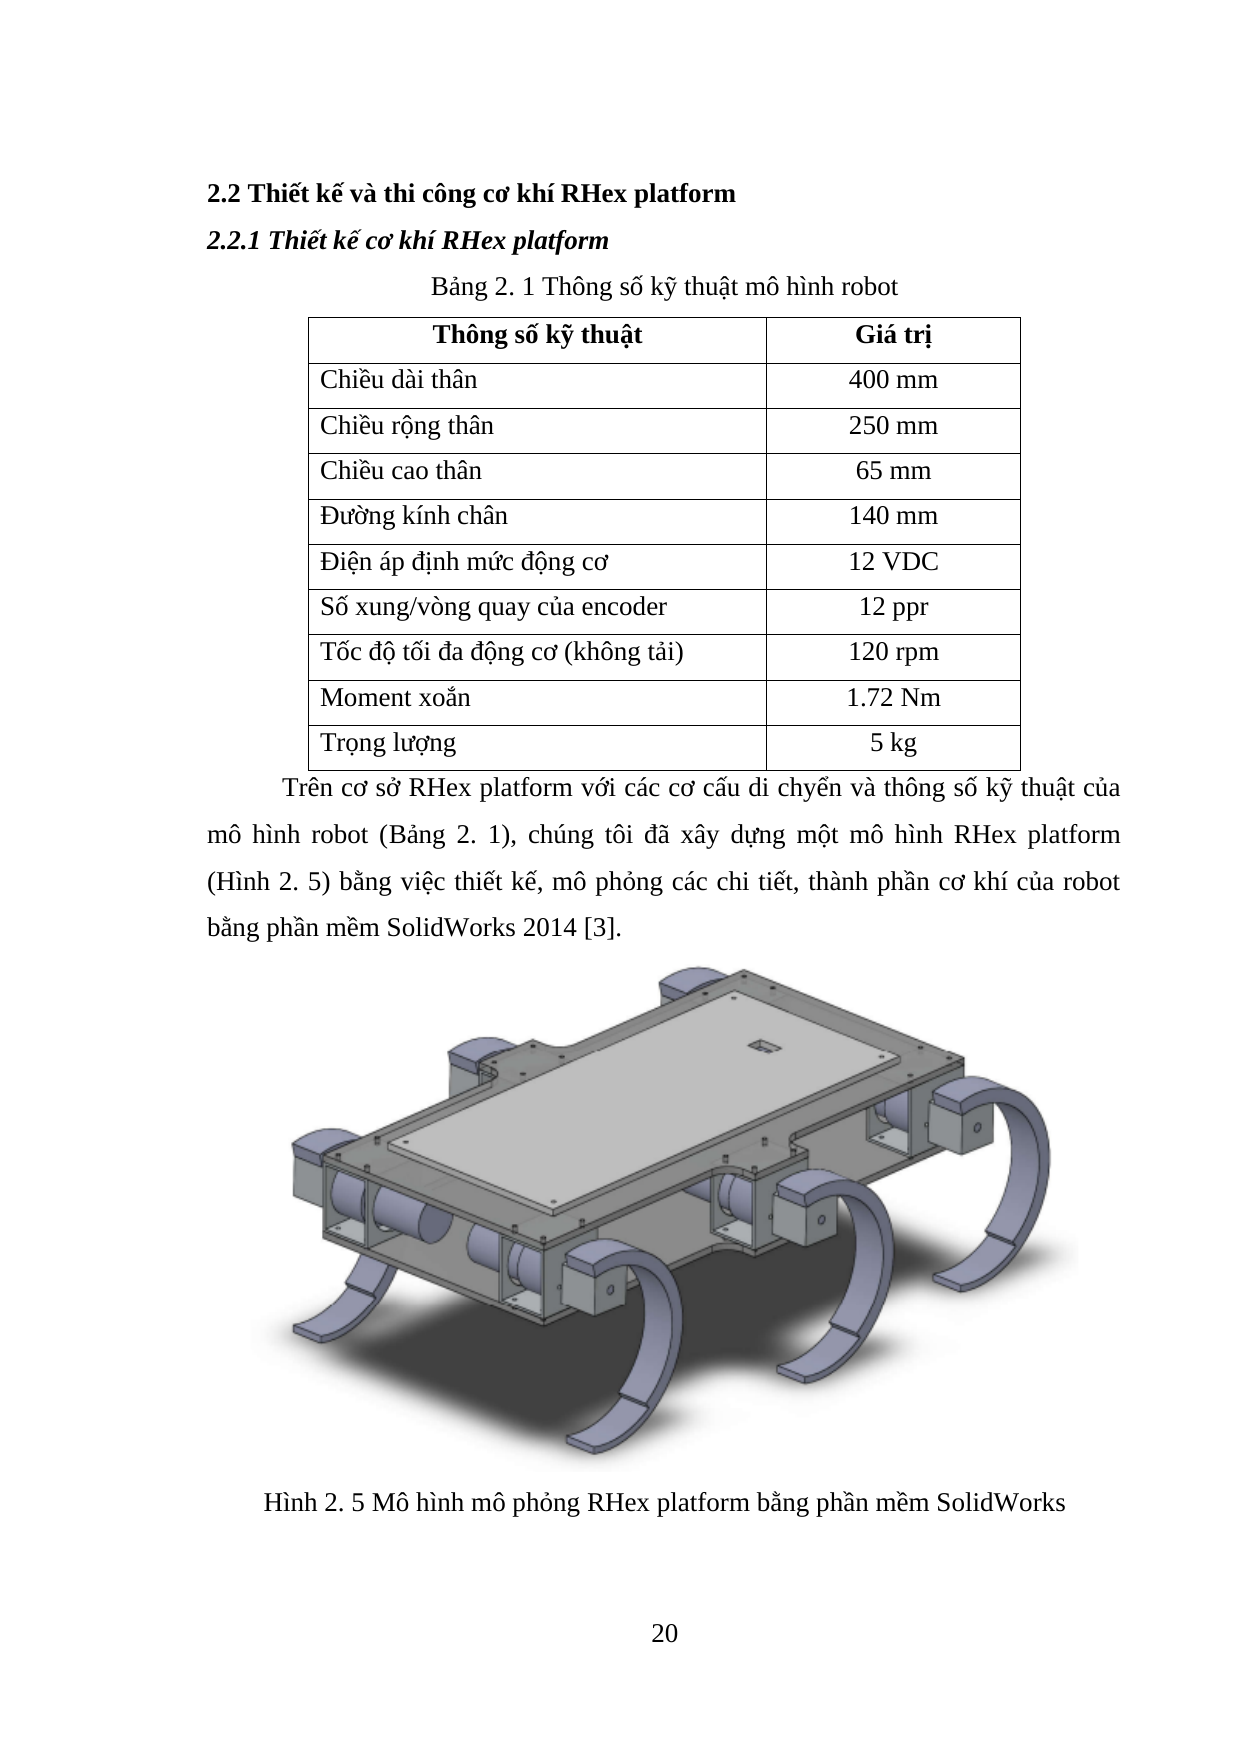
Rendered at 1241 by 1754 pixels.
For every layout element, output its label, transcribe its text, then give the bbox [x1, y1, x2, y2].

table_cell Tốc độ tối đa động cơ (không tải) [309, 635, 766, 680]
table_cell Chiều rộng thân [309, 409, 766, 453]
table_cell Trọng lượng [309, 726, 766, 770]
table_cell 12 VDC [767, 545, 1020, 589]
table_cell 120 rpm [767, 635, 1020, 680]
table_cell 1.72 Nm [767, 681, 1020, 725]
picture [250, 958, 1079, 1472]
table_cell 12 ppr [767, 590, 1020, 634]
table_cell Điện áp định mức động cơ [309, 545, 766, 589]
table_cell Đường kính chân [309, 500, 766, 544]
table_cell Chiều cao thân [309, 454, 766, 498]
table_cell Moment xoắn [309, 681, 766, 725]
table_cell 400 mm [767, 364, 1020, 408]
table_header Thông số kỹ thuật [309, 318, 766, 362]
table_cell 5 kg [767, 726, 1020, 770]
table_cell 140 mm [767, 500, 1020, 544]
table_cell Chiều dài thân [309, 364, 766, 408]
subtitle 2.2.1 Thiết kế cơ khí RHex platform [207, 224, 1122, 255]
table_cell 250 mm [767, 409, 1020, 453]
text Bảng 2. 1 Thông số kỹ thuật mô hình robot [207, 271, 1122, 302]
text Hình 2. 5 Mô hình mô phỏng RHex platform bằng phần mềm SolidWorks [207, 1486, 1122, 1517]
subtitle 2.2 Thiết kế và thi công cơ khí RHex platform [207, 177, 1122, 208]
table_cell Số xung/vòng quay của encoder [309, 590, 766, 634]
table_header Giá trị [767, 318, 1020, 362]
text Trên cơ sở RHex platform với các cơ cấu di chyển và thông số kỹ thuật của mô hình robot (Bảng 2.1), chúng tôi đã xây dựng một mô hình RHex platform (Hình 2.5) bằng việc thiết kế, mô phỏng các chi tiết, thành phần cơ khí của robot bằng phần mềm SolidWorks 2014 [3]. [207, 771, 1122, 942]
table_cell 65 mm [767, 454, 1020, 498]
